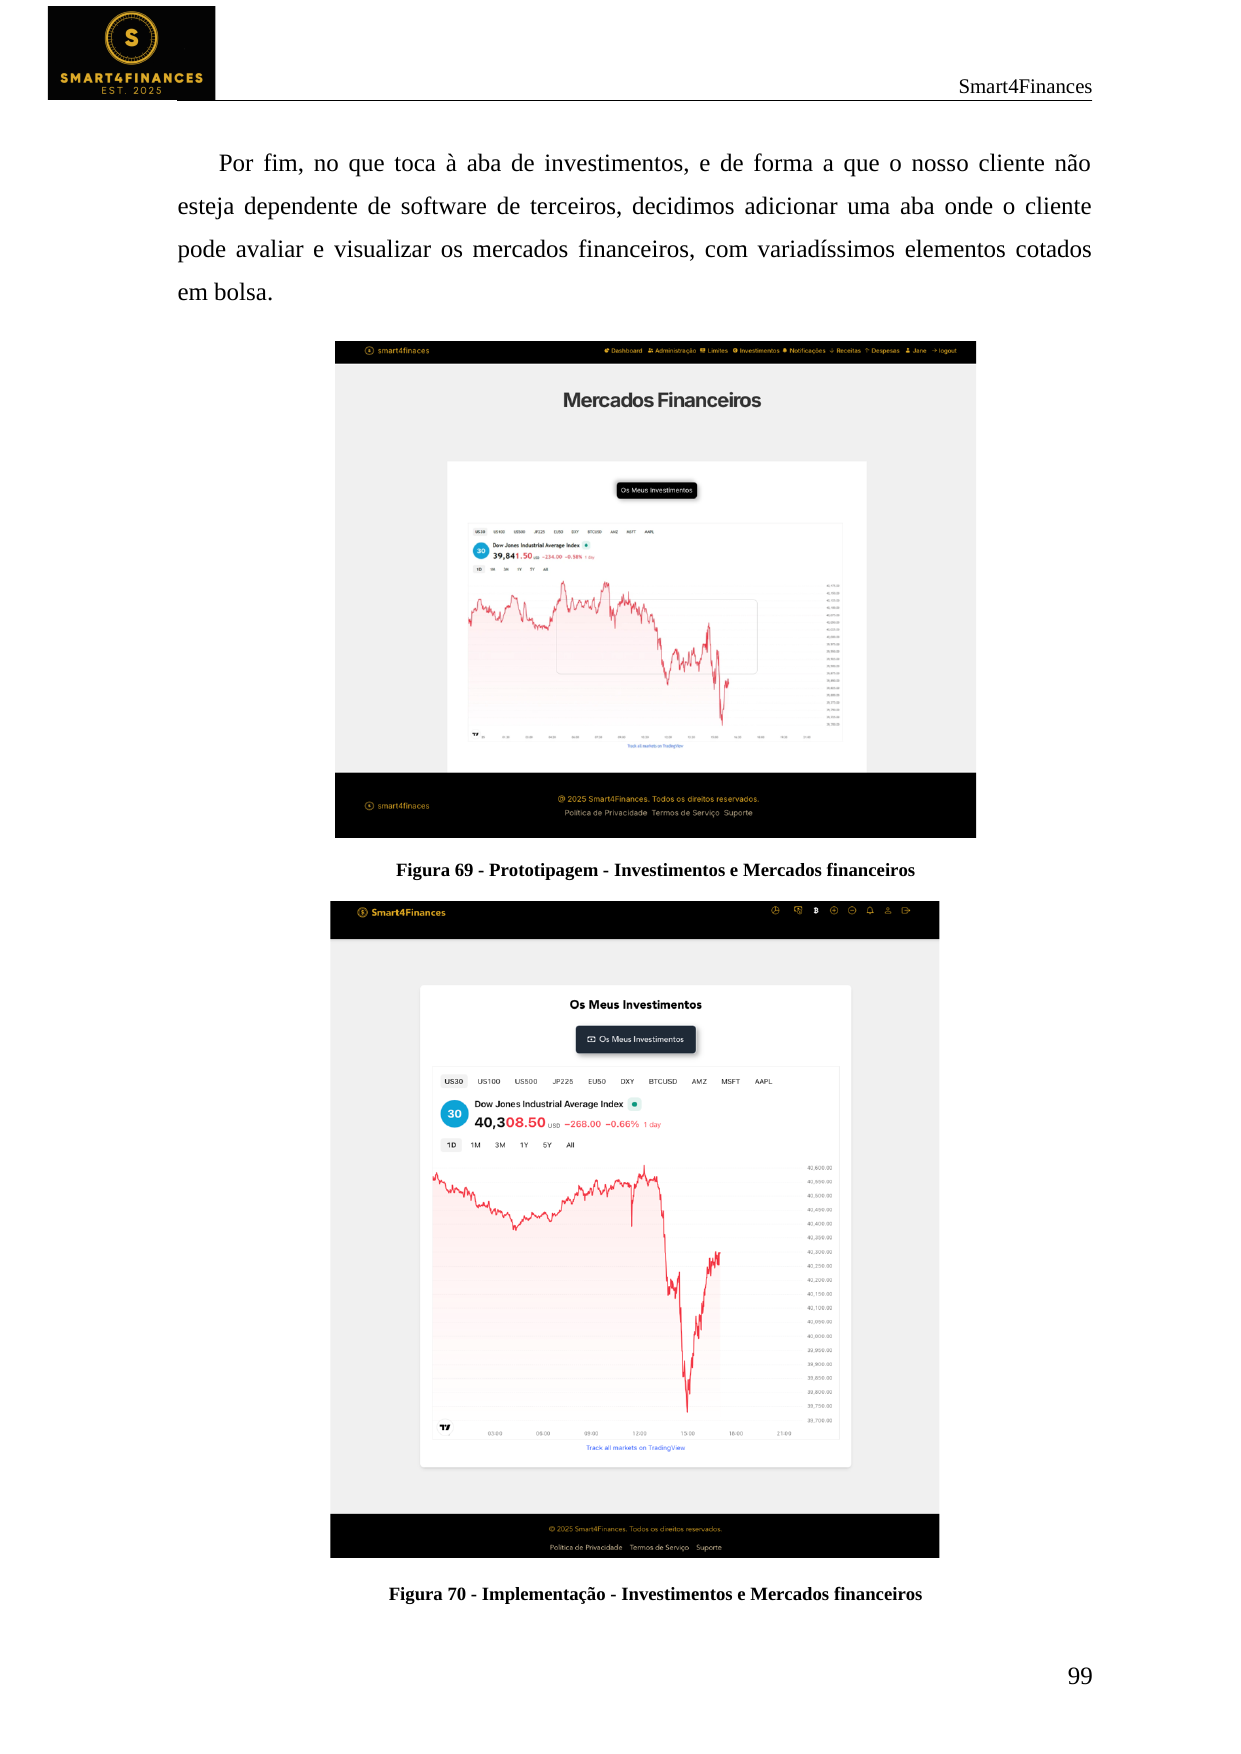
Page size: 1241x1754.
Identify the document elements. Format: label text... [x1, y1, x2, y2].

picture [330, 901, 940, 1558]
text Por fim, no que toca à aba de investimentos, e de forma a que o nosso cliente não esteja dependente de software de terceiros, decidimos adicionar uma aba onde o cliente pode avaliar e visualizar os mercados financeiros, com variadíssimos elementos cotados em bolsa. [177, 148, 1092, 306]
picture [335, 341, 977, 838]
picture [47, 6, 216, 100]
